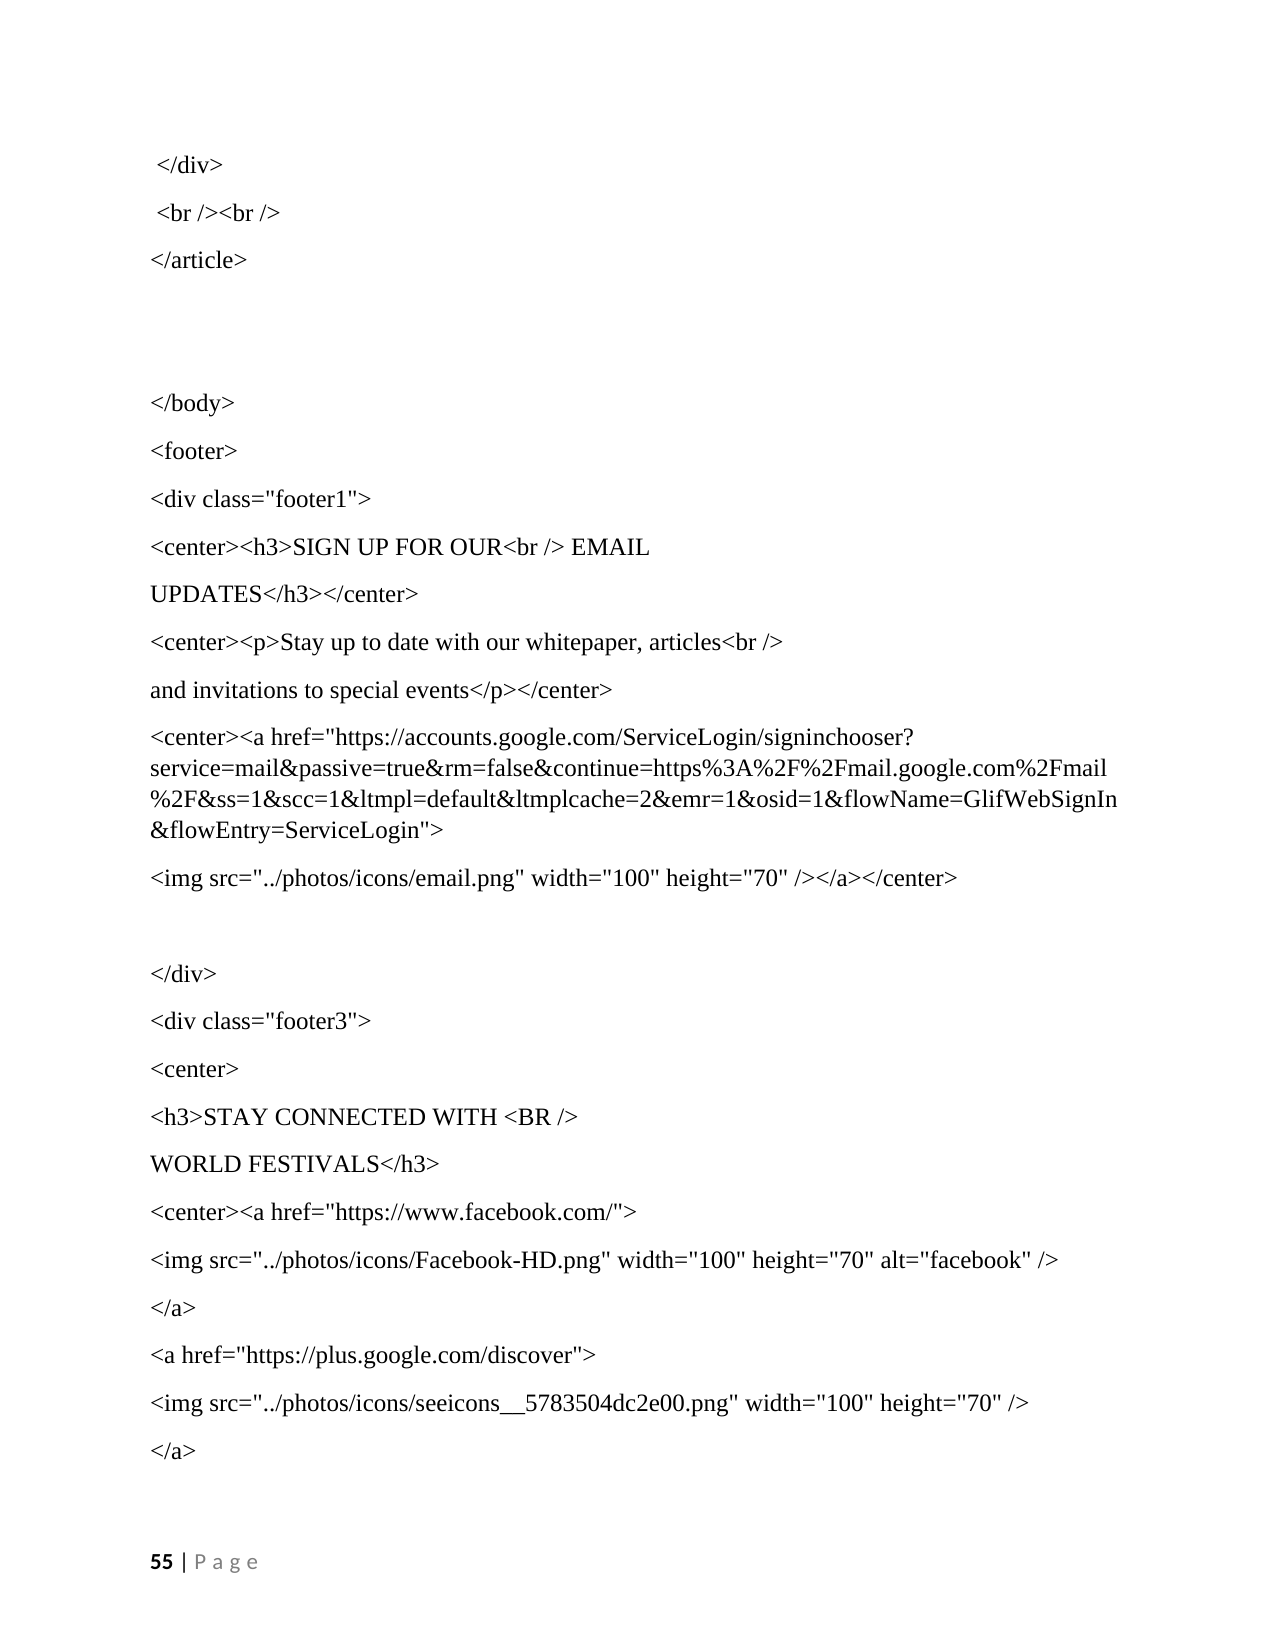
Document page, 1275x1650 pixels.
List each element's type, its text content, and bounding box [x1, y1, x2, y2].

text </div> [150, 150, 1125, 179]
text <center><a href="https://accounts.google.com/ServiceLogin/signinchooser?service=mail&passive=true&rm=false&continue=https%3A%2F%2Fmail.google.com%2Fmail%2F&ss=1&scc=1&ltmpl=default&ltmplcache=2&emr=1&osid=1&flowName=GlifWebSignIn&flowEntry=ServiceLogin"> [150, 722, 1125, 844]
text <footer> [150, 436, 1125, 465]
text </article> [150, 245, 1125, 274]
text </a> [150, 1293, 1125, 1321]
text </div> [150, 959, 1125, 987]
text <div class="footer1"> [150, 484, 1125, 513]
text WORLD FESTIVALS</h3> [150, 1149, 1125, 1178]
text <center> [150, 1054, 1125, 1083]
text <img src="../photos/icons/email.png" width="100" height="70" /></a></center> [150, 863, 1125, 892]
text UPDATES</h3></center> [150, 579, 1125, 608]
text <img src="../photos/icons/Facebook-HD.png" width="100" height="70" alt="facebook" /> [150, 1245, 1125, 1274]
text and invitations to special events</p></center> [150, 675, 1125, 703]
text </a> [150, 1436, 1125, 1464]
text <img src="../photos/icons/seeicons__5783504dc2e00.png" width="100" height="70" /> [150, 1388, 1125, 1417]
text <center><a href="https://www.facebook.com/"> [150, 1197, 1125, 1226]
text <center><p>Stay up to date with our whitepaper, articles<br /> [150, 627, 1125, 656]
text <center><h3>SIGN UP FOR OUR<br /> EMAIL [150, 532, 1125, 560]
text <h3>STAY CONNECTED WITH <BR /> [150, 1102, 1125, 1131]
text <a href="https://plus.google.com/discover"> [150, 1340, 1125, 1369]
text <div class="footer3"> [150, 1006, 1125, 1035]
text </body> [150, 388, 1125, 417]
text <br /><br /> [150, 198, 1125, 226]
